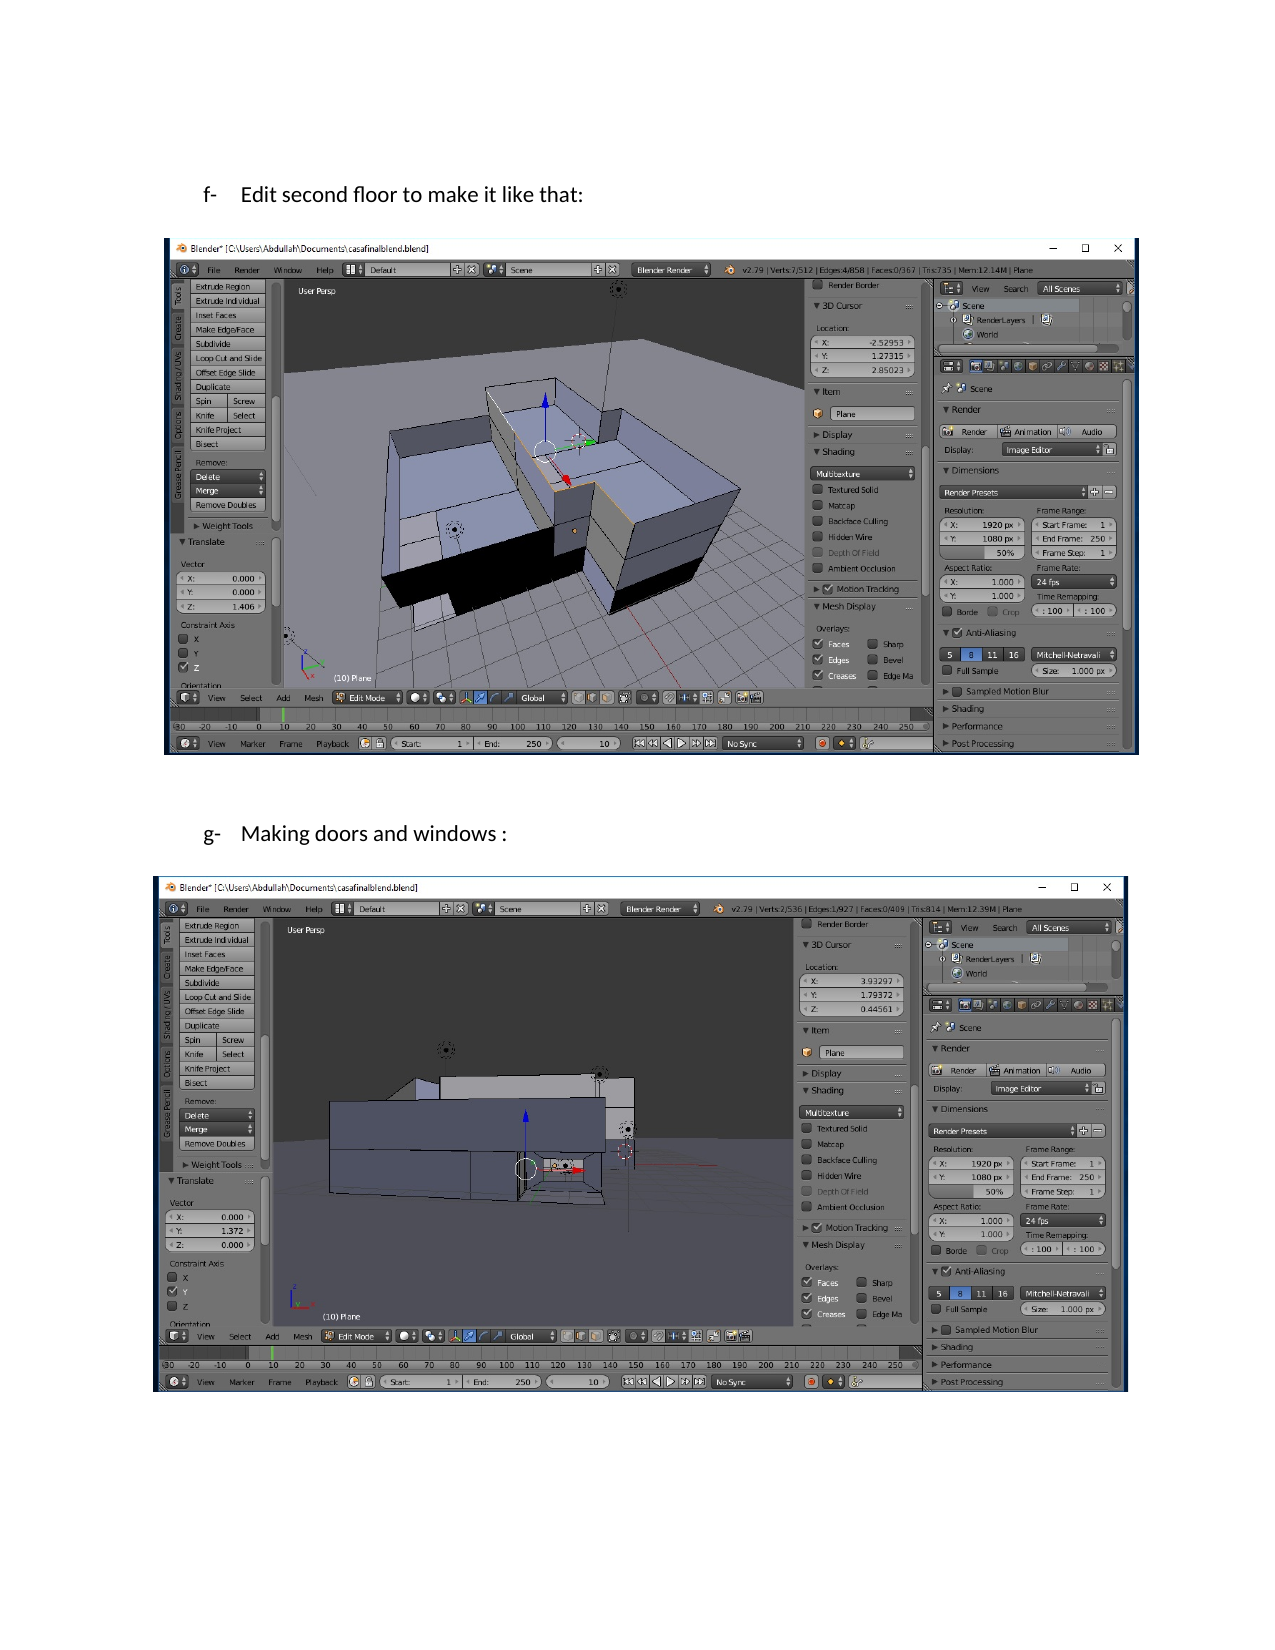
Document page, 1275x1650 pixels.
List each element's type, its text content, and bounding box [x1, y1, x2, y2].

list Edit second floor to make it like that: [203, 180, 1125, 208]
picture [153, 876, 1129, 1392]
picture [164, 238, 1139, 755]
list Making doors and windows : [203, 819, 1125, 848]
